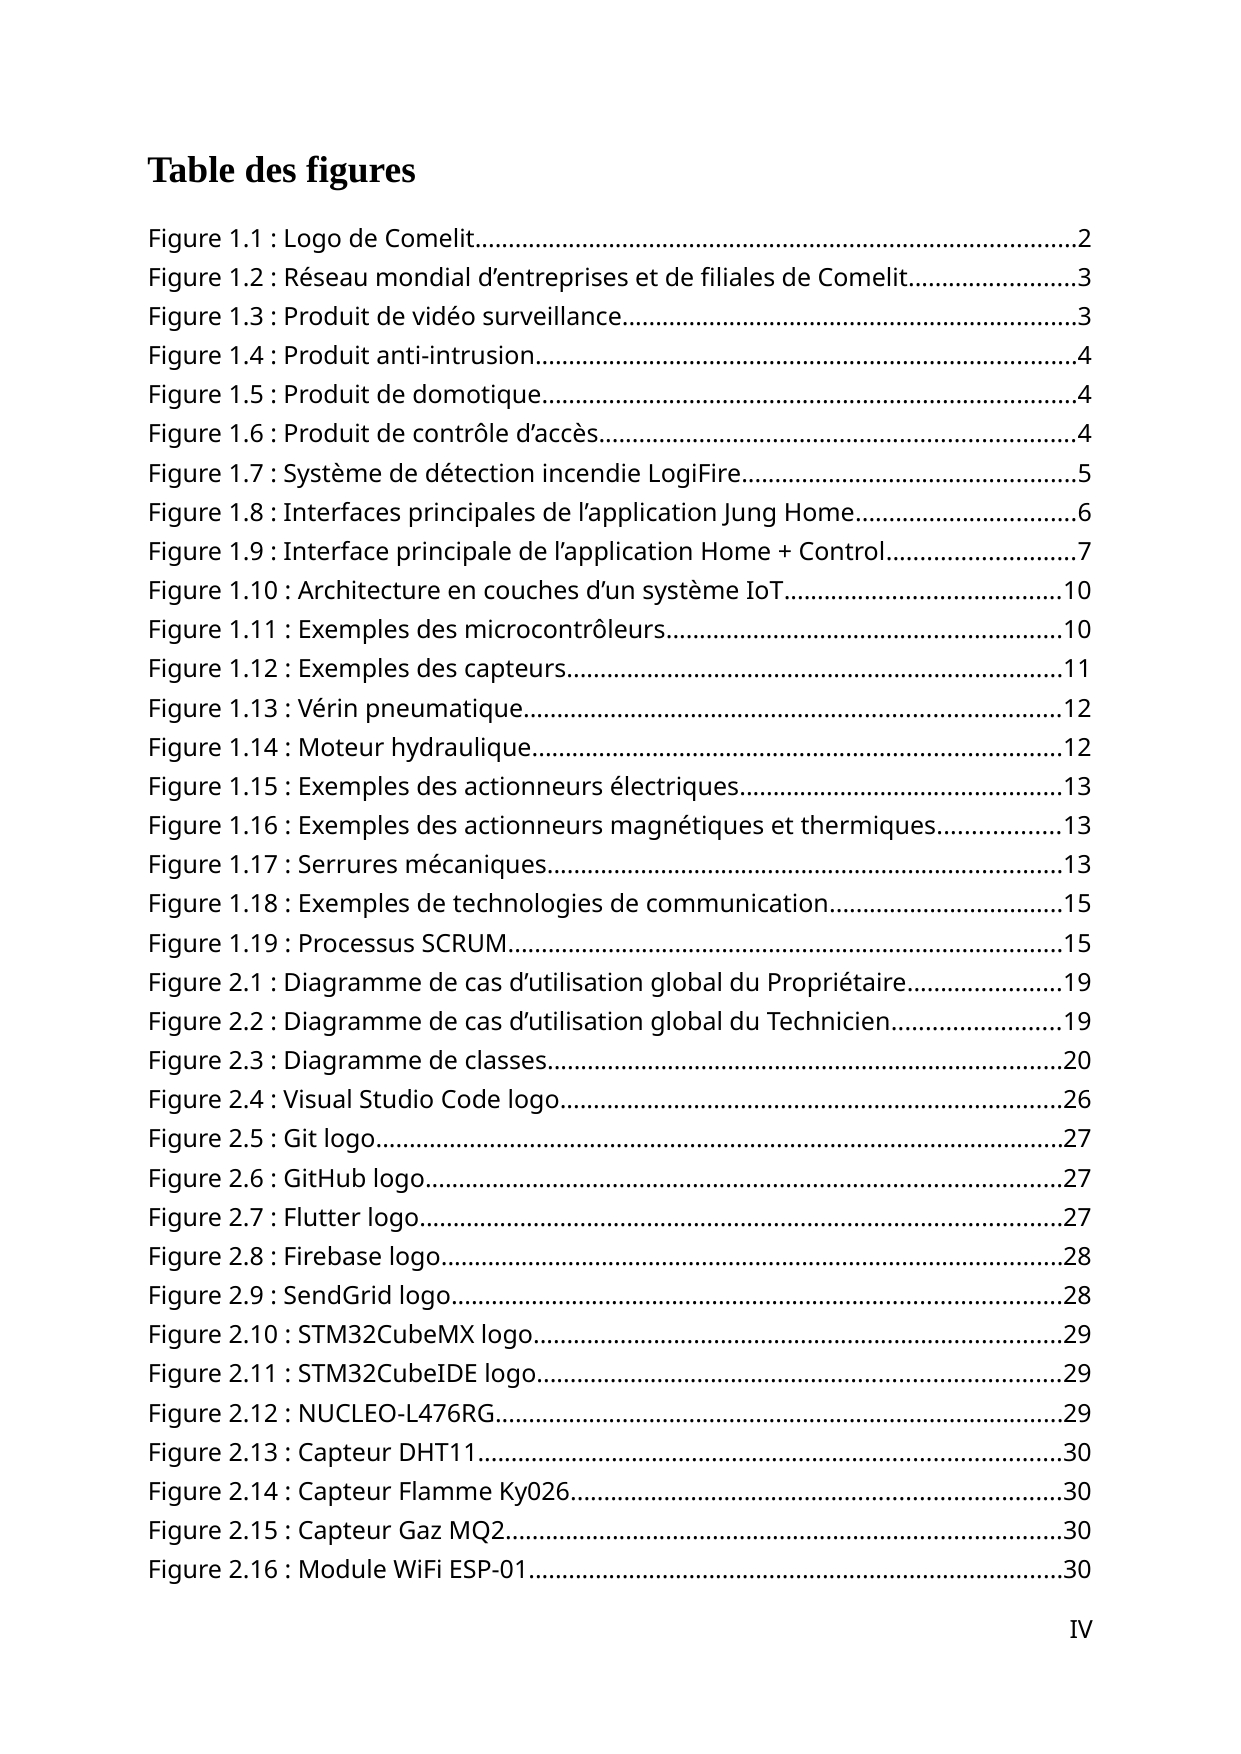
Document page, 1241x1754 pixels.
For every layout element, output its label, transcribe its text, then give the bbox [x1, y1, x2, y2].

text Figure 1.8 : Interfaces principales de l’application Jung Home 6 [148, 494, 1093, 528]
text Figure 2.3 : Diagramme de classes 20 [148, 1043, 1093, 1077]
text Figure 2.2 : Diagramme de cas d’utilisation global du Technicien 19 [148, 1004, 1093, 1038]
text Figure 2.1 : Diagramme de cas d’utilisation global du Propriétaire 19 [148, 964, 1093, 998]
text Figure 2.4 : Visual Studio Code logo 26 [148, 1082, 1093, 1116]
text Figure 2.15 : Capteur Gaz MQ2 30 [148, 1513, 1093, 1547]
text Figure 1.5 : Produit de domotique 4 [148, 377, 1093, 411]
text Figure 1.6 : Produit de contrôle d’accès 4 [148, 416, 1093, 450]
text Figure 2.5 : Git logo 27 [148, 1121, 1093, 1155]
text Figure 2.14 : Capteur Flamme Ky026 30 [148, 1474, 1093, 1508]
text Figure 1.11 : Exemples des microcontrôleurs 10 [148, 612, 1093, 646]
text Figure 2.11 : STM32CubeIDE logo 29 [148, 1356, 1093, 1390]
text Figure 1.1 : Logo de Comelit 2 [148, 220, 1093, 254]
text Figure 1.4 : Produit anti-intrusion 4 [148, 338, 1093, 372]
text Figure 1.16 : Exemples des actionneurs magnétiques et thermiques 13 [148, 808, 1093, 842]
text Figure 2.8 : Firebase logo 28 [148, 1239, 1093, 1273]
text Figure 1.7 : Système de détection incendie LogiFire 5 [148, 455, 1093, 489]
text Figure 1.3 : Produit de vidéo surveillance 3 [148, 299, 1093, 333]
text Figure 1.18 : Exemples de technologies de communication 15 [148, 886, 1093, 920]
text Figure 2.9 : SendGrid logo 28 [148, 1278, 1093, 1312]
text Figure 1.14 : Moteur hydraulique 12 [148, 729, 1093, 763]
text Figure 1.2 : Réseau mondial d’entreprises et de filiales de Comelit 3 [148, 259, 1093, 293]
text Figure 2.10 : STM32CubeMX logo 29 [148, 1317, 1093, 1351]
text Figure 1.10 : Architecture en couches d’un système IoT 10 [148, 573, 1093, 607]
text Table des figures [147, 148, 1088, 191]
text Figure 1.15 : Exemples des actionneurs électriques 13 [148, 769, 1093, 803]
text Figure 1.17 : Serrures mécaniques 13 [148, 847, 1093, 881]
text Figure 1.12 : Exemples des capteurs 11 [148, 651, 1093, 685]
text Figure 2.6 : GitHub logo 27 [148, 1160, 1093, 1194]
text Figure 1.9 : Interface principale de l’application Home + Control 7 [148, 534, 1093, 568]
text Figure 2.16 : Module WiFi ESP-01 30 [148, 1552, 1093, 1586]
text Figure 2.13 : Capteur DHT11 30 [148, 1434, 1093, 1468]
text Figure 1.19 : Processus SCRUM 15 [148, 925, 1093, 959]
text Figure 1.13 : Vérin pneumatique 12 [148, 690, 1093, 724]
text Figure 2.7 : Flutter logo 27 [148, 1199, 1093, 1233]
text Figure 2.12 : NUCLEO-L476RG 29 [148, 1395, 1093, 1429]
